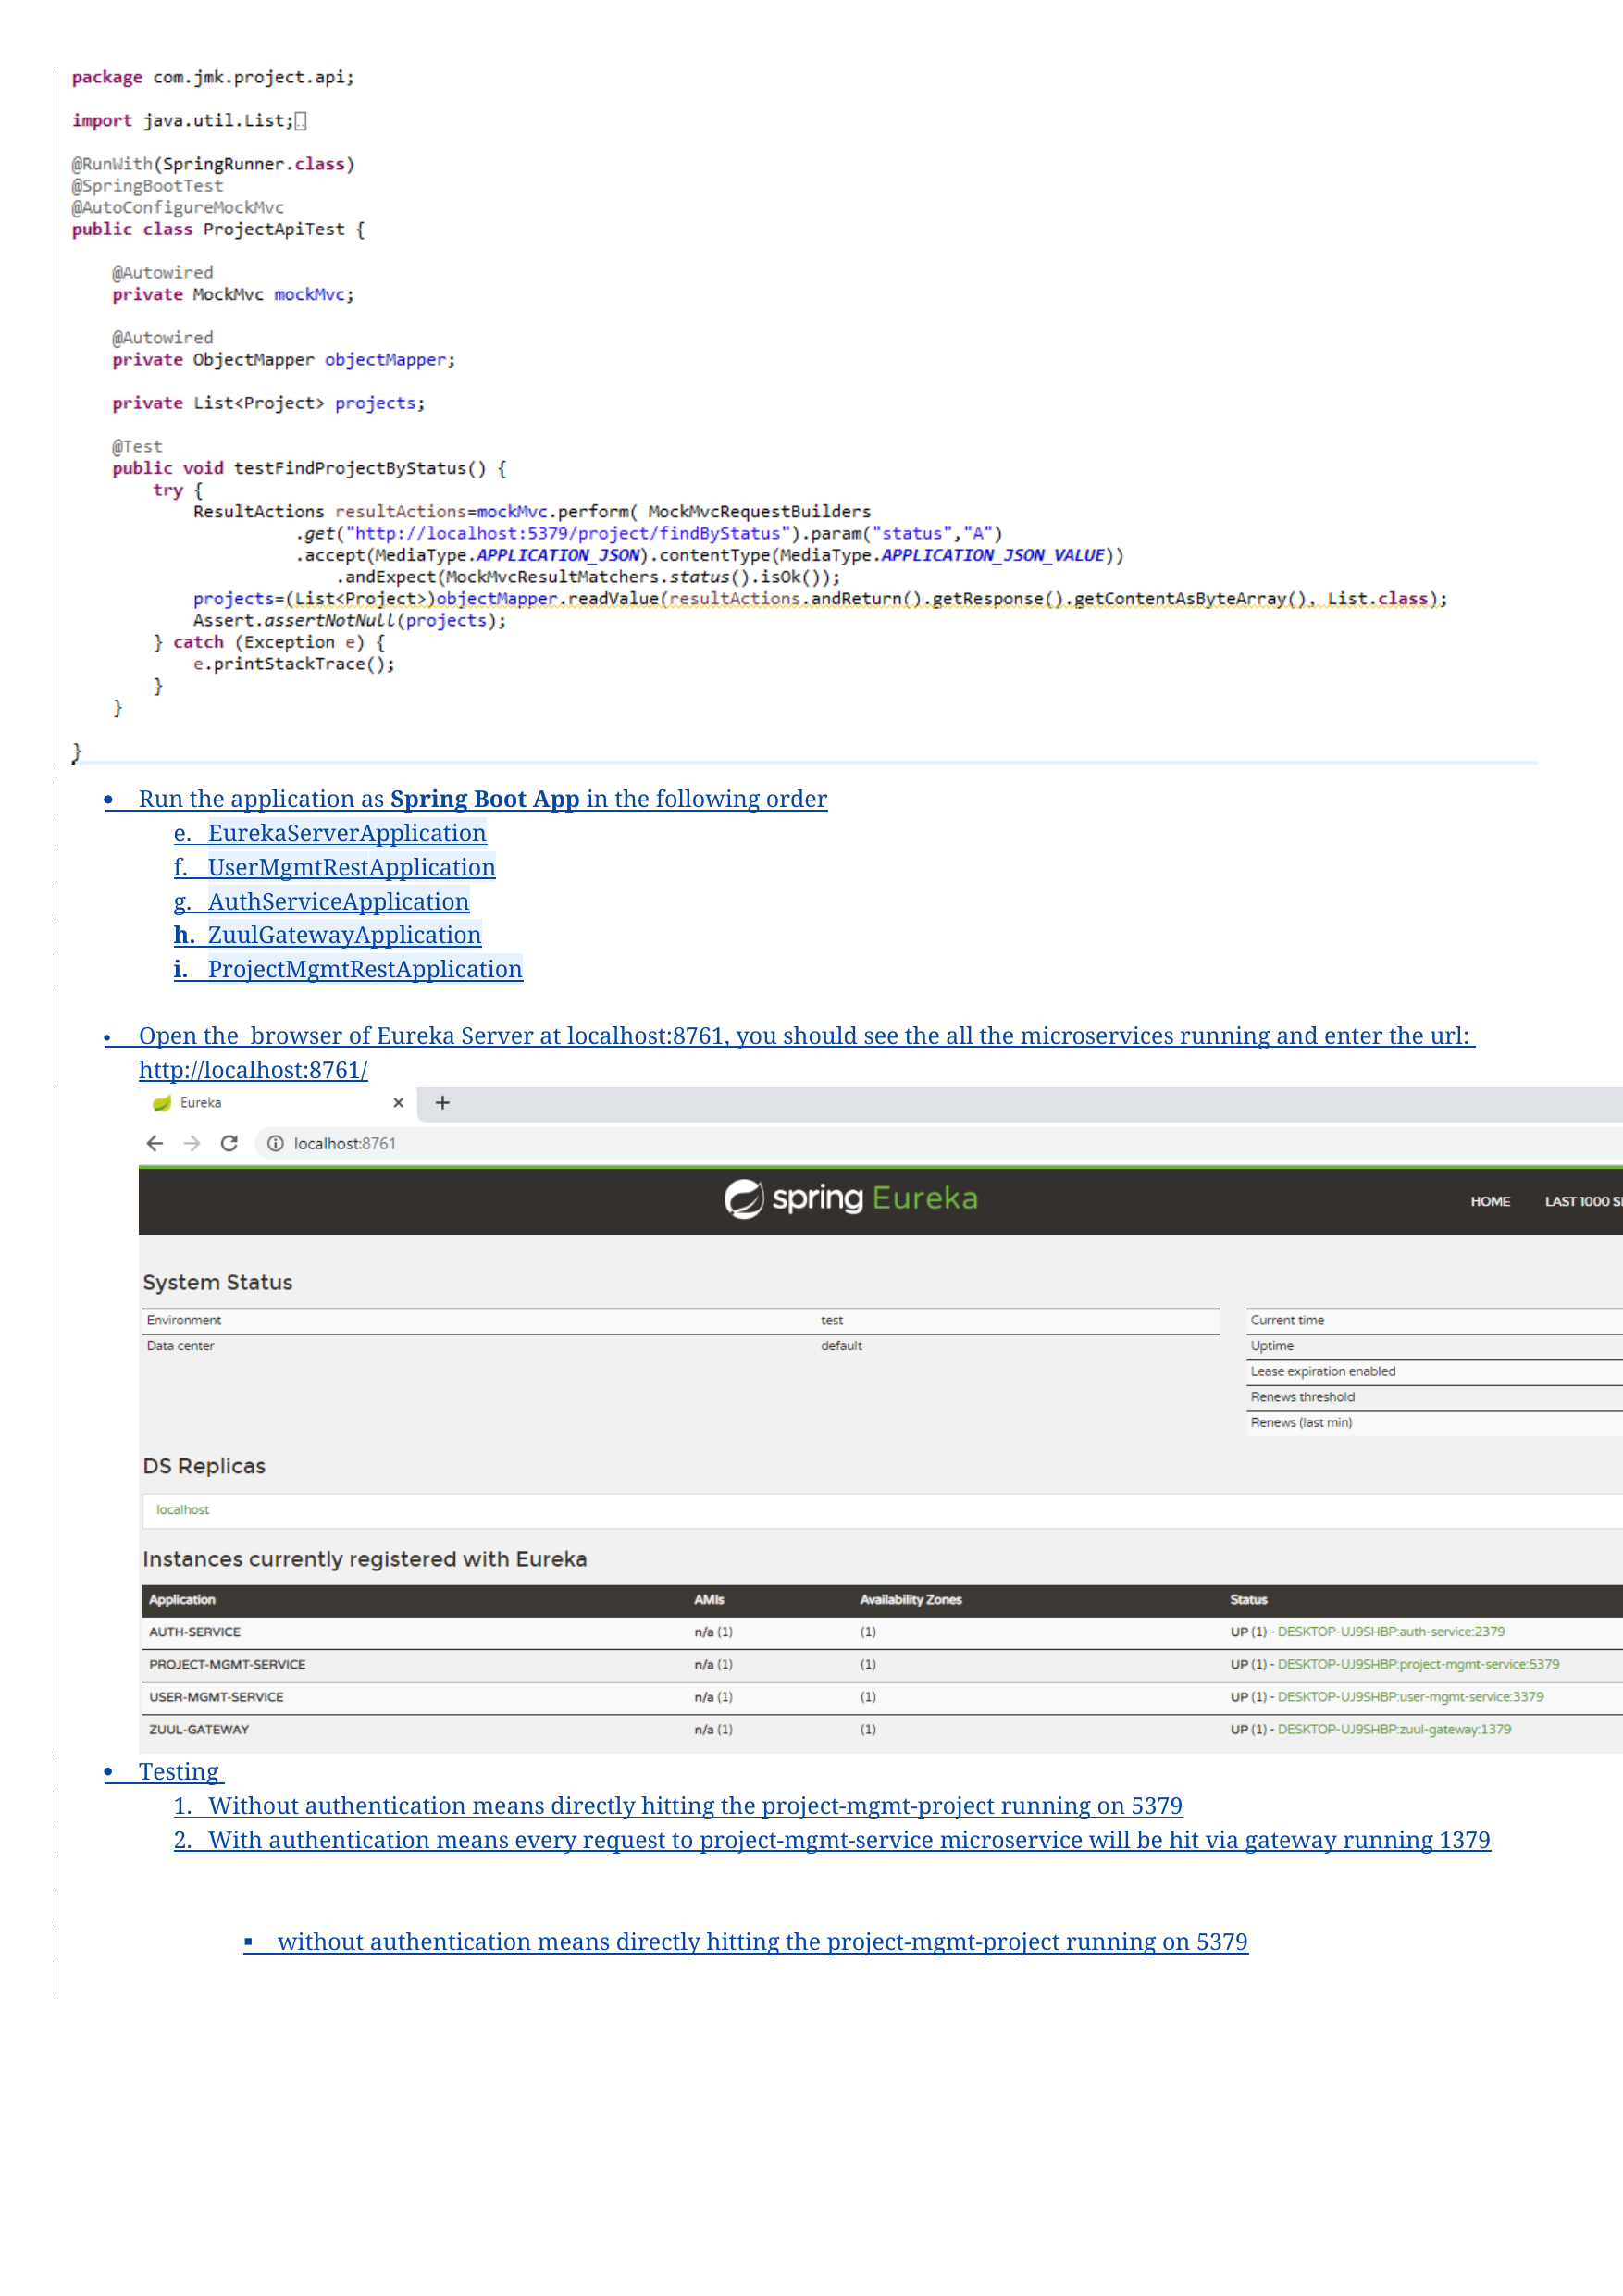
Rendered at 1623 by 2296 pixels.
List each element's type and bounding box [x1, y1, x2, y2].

picture [69, 69, 1539, 765]
picture [139, 1087, 1623, 1754]
